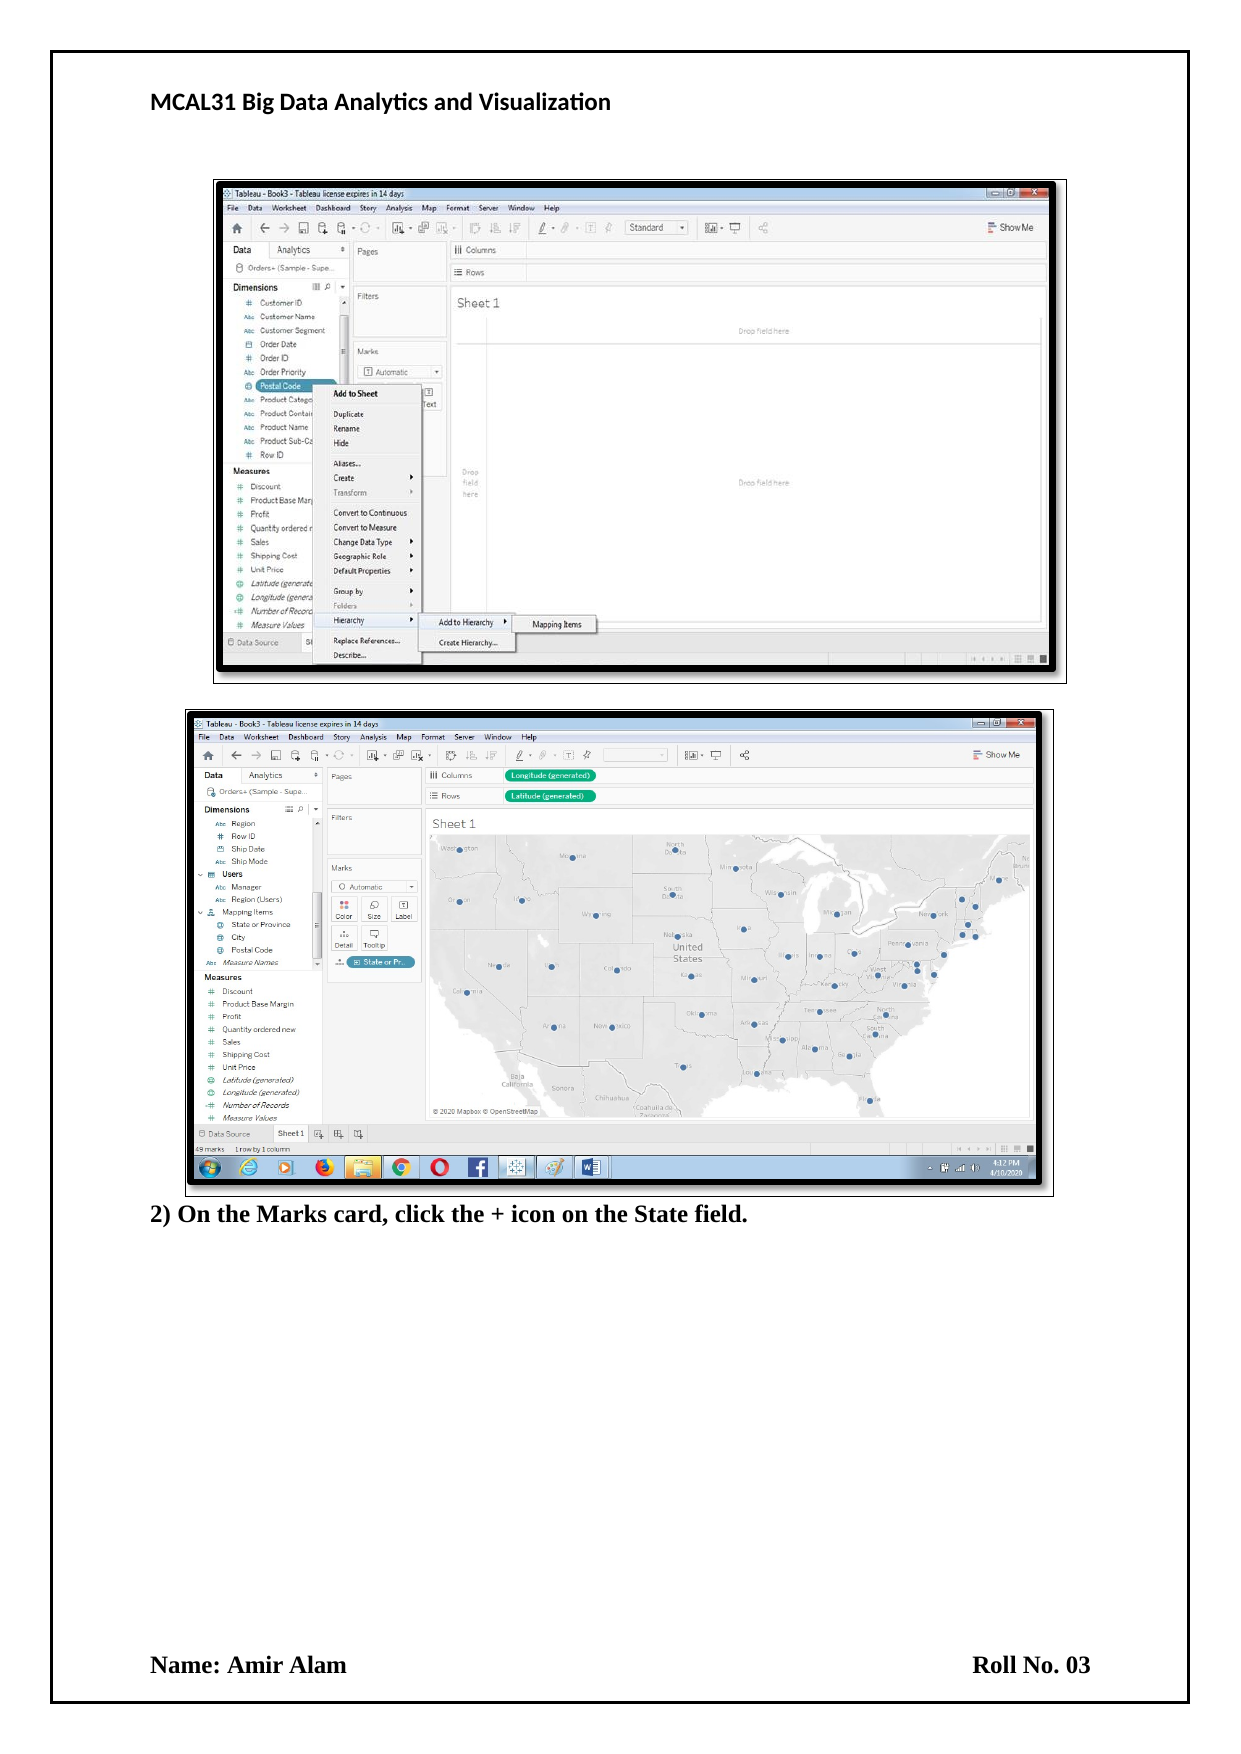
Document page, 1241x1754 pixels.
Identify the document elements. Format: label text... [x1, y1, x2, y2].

picture [214, 180, 1066, 683]
subtitle On the Marks card, click the + icon on the State field. [150, 708, 1098, 1228]
